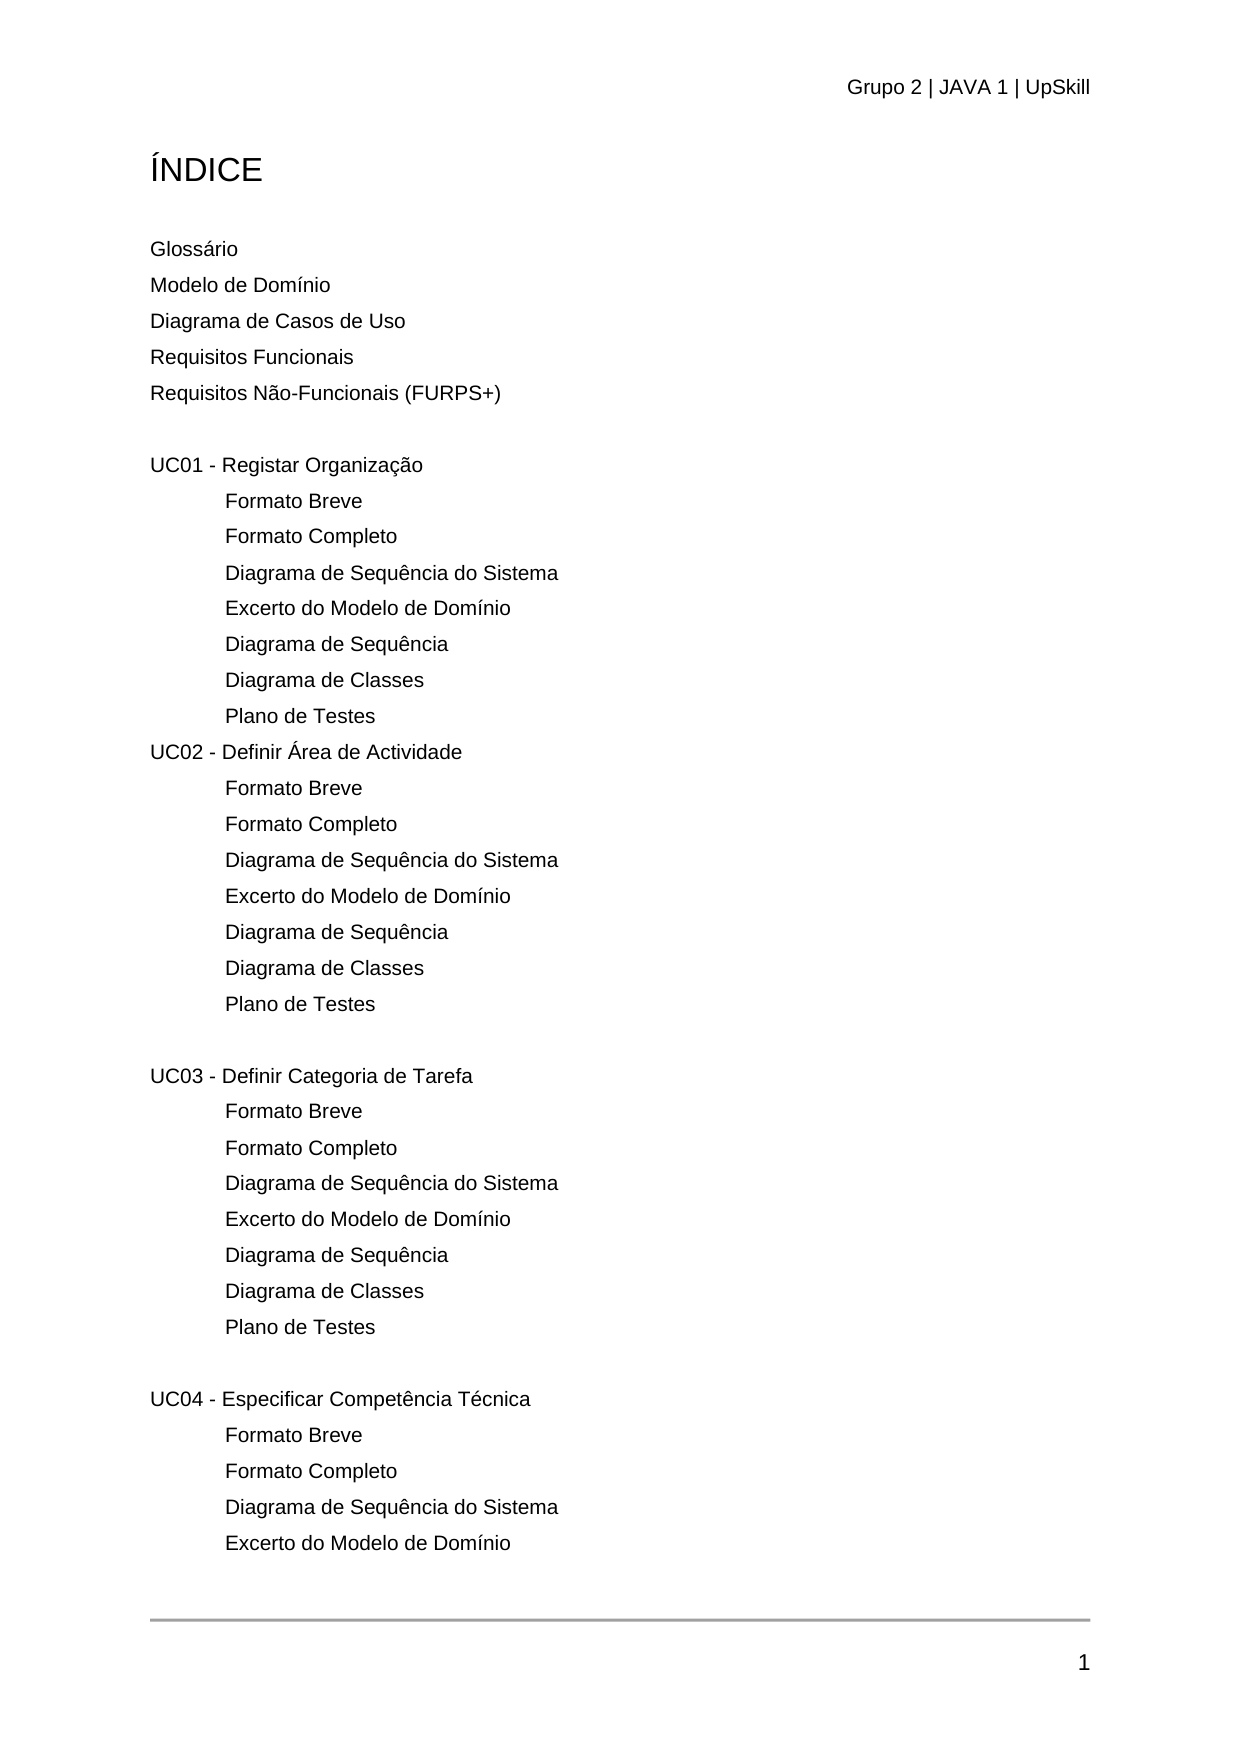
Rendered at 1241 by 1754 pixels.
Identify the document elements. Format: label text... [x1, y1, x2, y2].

text Glossário [150, 237, 1090, 261]
text Diagrama de Sequência [225, 920, 1090, 944]
text Plano de Testes [225, 992, 1090, 1016]
text Excerto do Modelo de Domínio [225, 596, 1090, 620]
text Diagrama de Sequência do Sistema [225, 848, 1090, 872]
text UC02 - Definir Área de Actividade [150, 740, 1090, 764]
text Excerto do Modelo de Domínio [225, 1531, 1090, 1554]
text Plano de Testes [225, 704, 1090, 728]
text Diagrama de Sequência [225, 632, 1090, 656]
text Formato Completo [225, 1135, 1090, 1159]
text Excerto do Modelo de Domínio [225, 1207, 1090, 1231]
text UC01 - Registar Organização [150, 452, 1090, 476]
text Requisitos Não-Funcionais (FURPS+) [150, 381, 1090, 404]
text Formato Breve [225, 1423, 1090, 1447]
text Requisitos Funcionais [150, 345, 1090, 369]
text UC04 - Especificar Competência Técnica [150, 1387, 1090, 1411]
text Excerto do Modelo de Domínio [225, 884, 1090, 908]
text Diagrama de Classes [225, 956, 1090, 979]
text Diagrama de Sequência do Sistema [225, 1171, 1090, 1195]
text Diagrama de Casos de Uso [150, 309, 1090, 333]
text Diagrama de Sequência do Sistema [225, 1495, 1090, 1519]
text Plano de Testes [225, 1315, 1090, 1339]
text Formato Breve [225, 488, 1090, 512]
subtitle ÍNDICE [150, 150, 1090, 188]
text Formato Completo [225, 524, 1090, 548]
text Formato Breve [225, 776, 1090, 800]
text Diagrama de Classes [225, 1279, 1090, 1303]
text Formato Completo [225, 1459, 1090, 1483]
text Diagrama de Classes [225, 668, 1090, 692]
text Formato Completo [225, 812, 1090, 836]
text Modelo de Domínio [150, 273, 1090, 297]
text UC03 - Definir Categoria de Tarefa [150, 1063, 1090, 1087]
text Formato Breve [225, 1099, 1090, 1123]
text Diagrama de Sequência [225, 1243, 1090, 1267]
text Diagrama de Sequência do Sistema [225, 560, 1090, 584]
